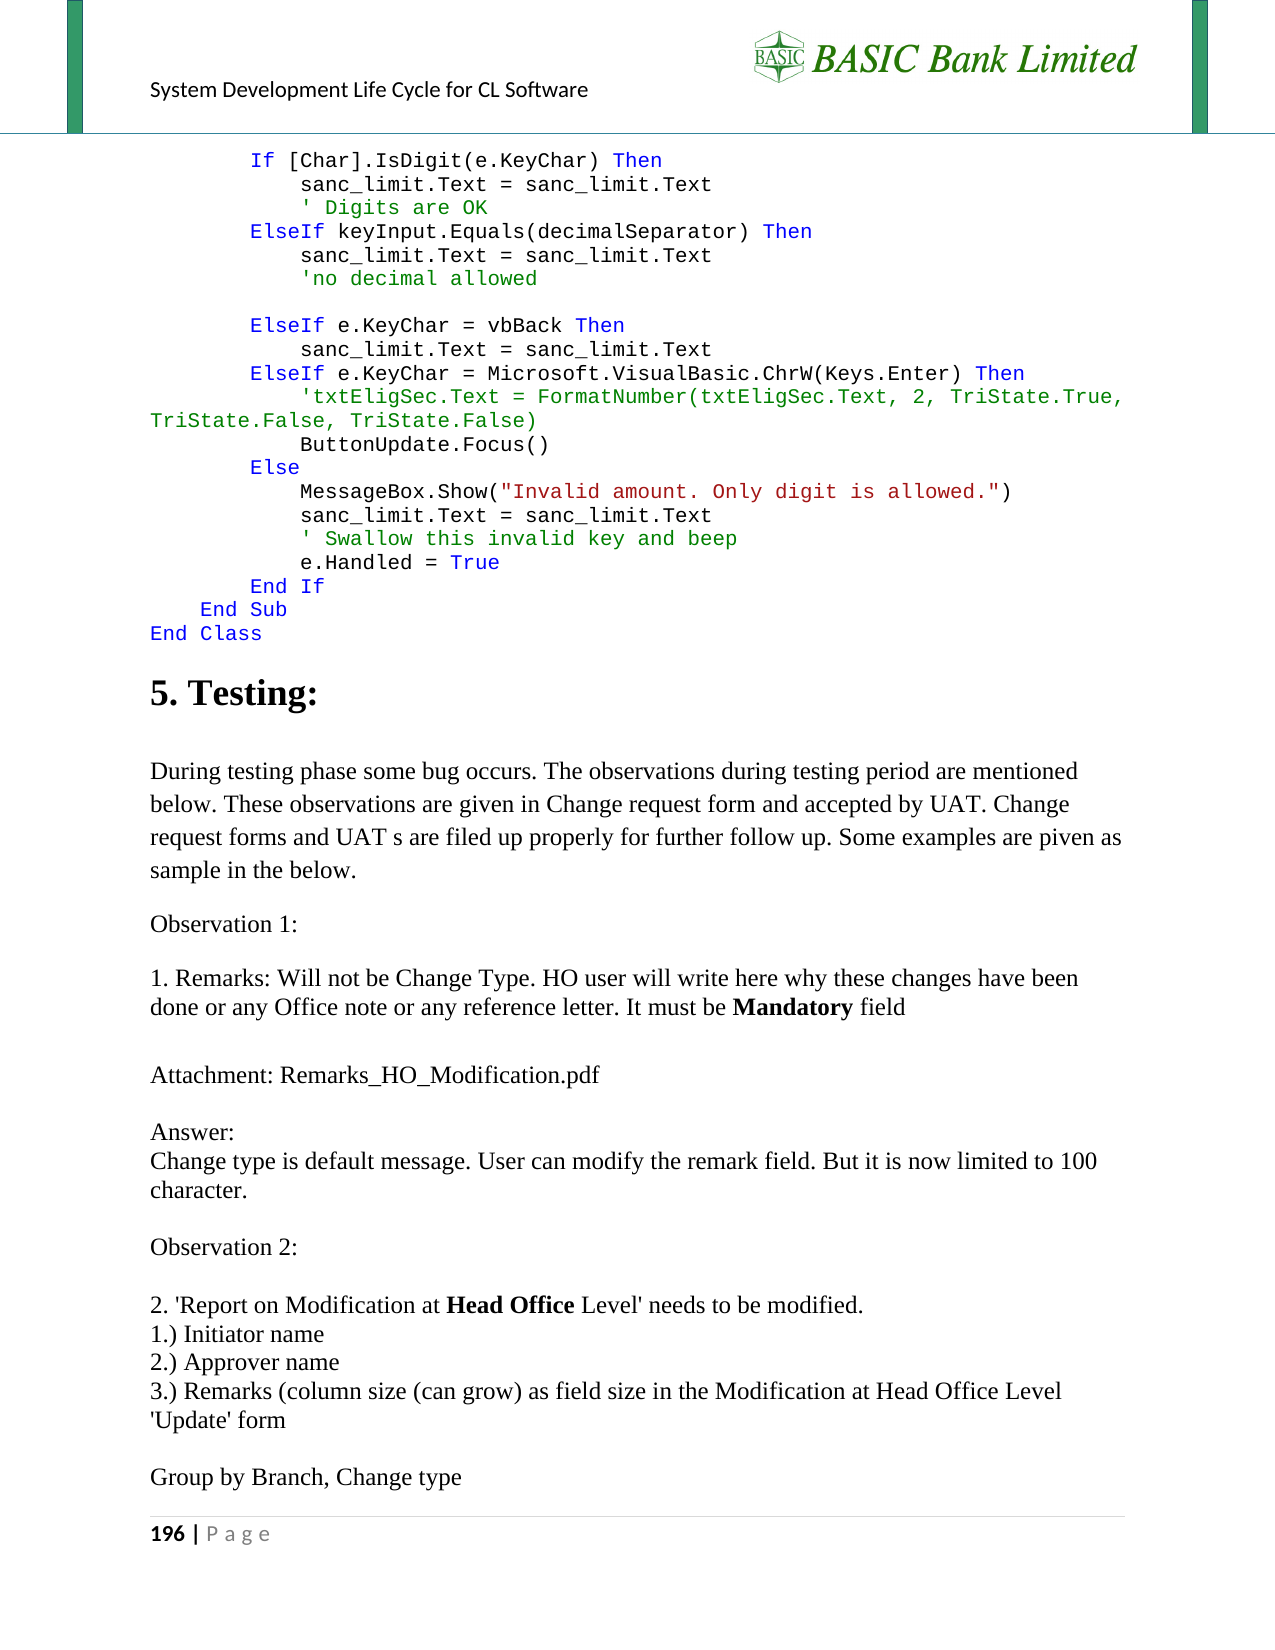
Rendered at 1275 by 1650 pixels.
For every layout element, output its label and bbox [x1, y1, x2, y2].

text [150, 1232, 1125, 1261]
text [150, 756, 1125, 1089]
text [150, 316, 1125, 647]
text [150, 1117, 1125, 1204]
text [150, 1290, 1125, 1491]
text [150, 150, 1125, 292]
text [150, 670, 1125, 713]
picture [749, 29, 1140, 84]
